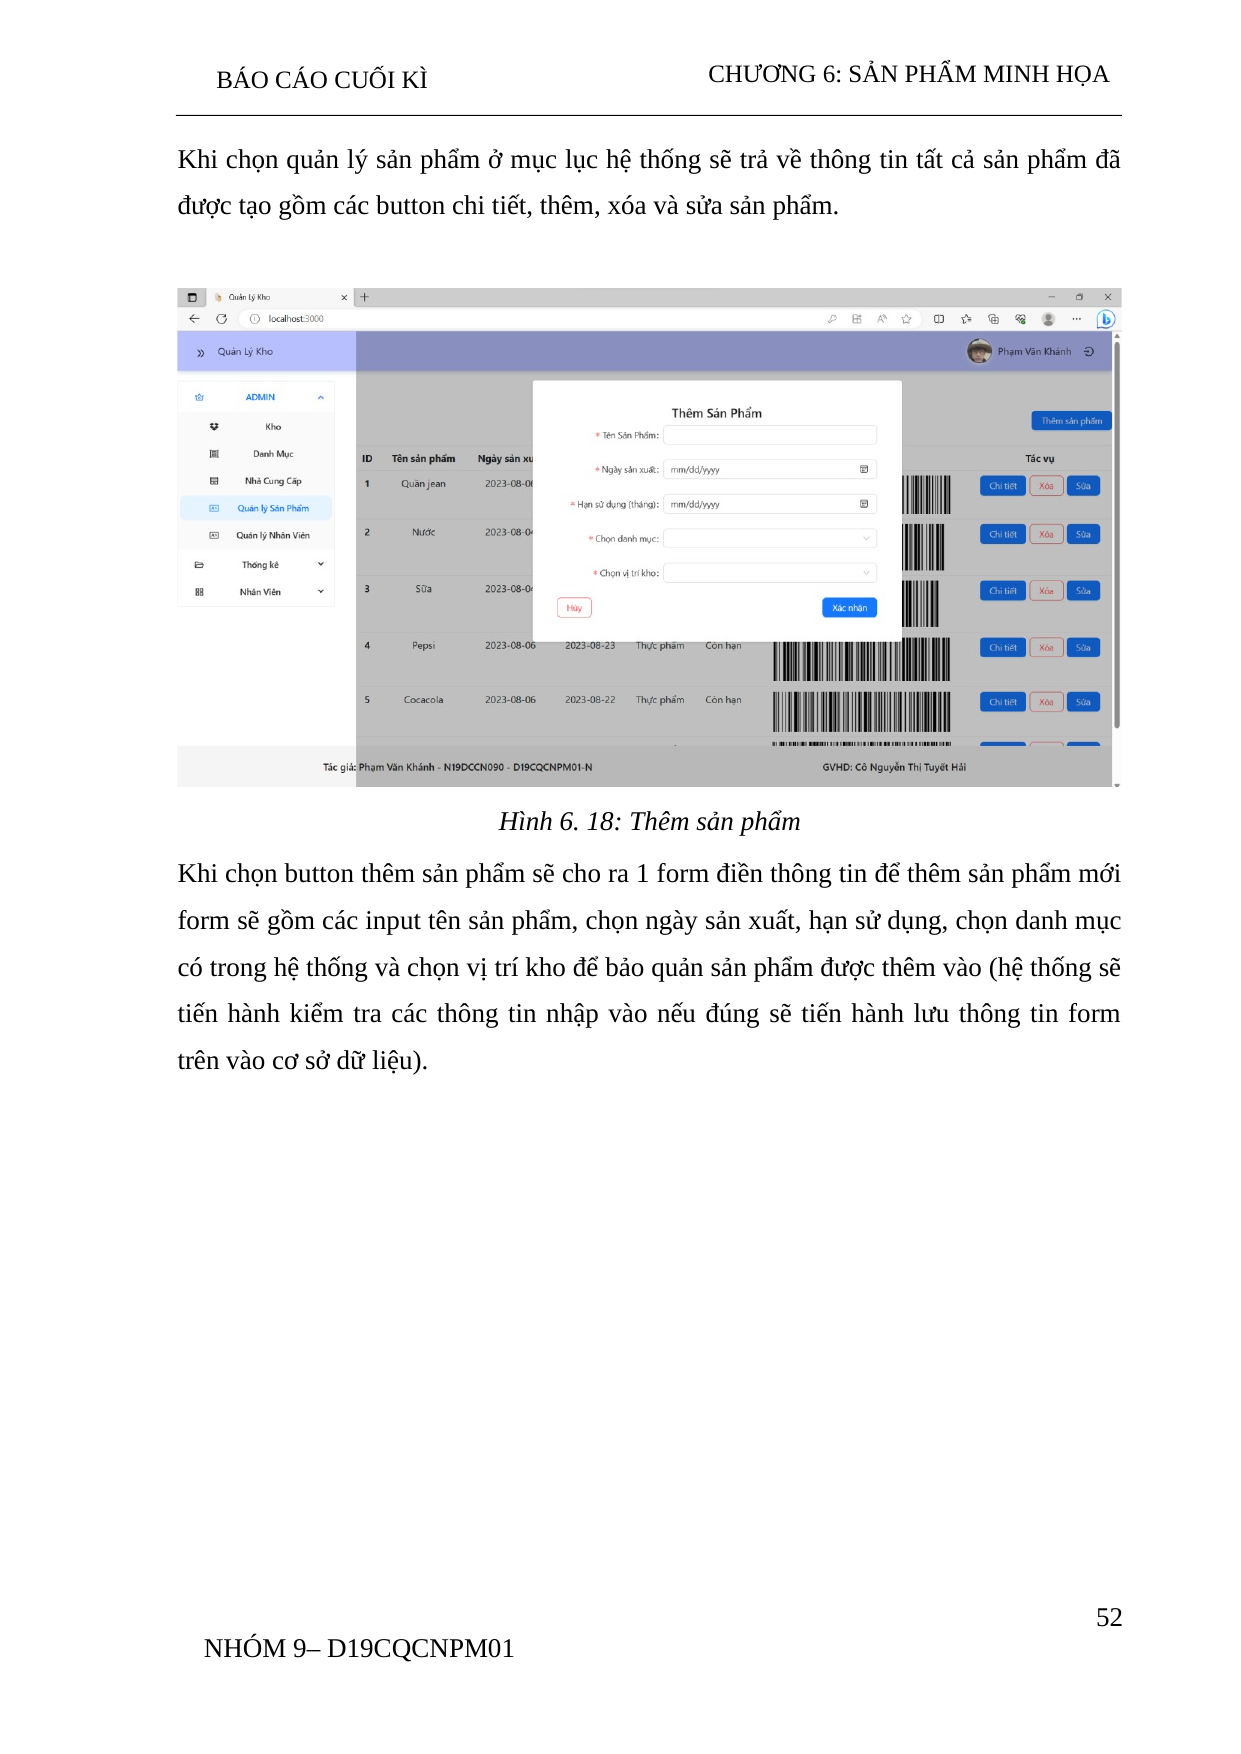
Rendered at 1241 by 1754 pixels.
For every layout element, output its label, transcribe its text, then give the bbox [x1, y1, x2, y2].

picture [177, 288, 1122, 787]
text Khi chọn button thêm sản phẩm sẽ cho ra 1 form điền thông tin để thêm sản phẩm mới form sẽ gồm các input tên sản phẩm, chọn ngày sản xuất, hạn sử dụng, chọn danh mục có trong hệ thống và chọn vị trí kho để bảo quản sản phẩm được thêm vào (hệ thống sẽ tiến hành kiểm tra các thông tin nhập vào nếu đúng sẽ tiến hành lưu thông tin form trên vào cơ sở dữ liệu). [177, 858, 1122, 1075]
text Khi chọn quản lý sản phẩm ở mục lục hệ thống sẽ trả về thông tin tất cả sản phẩm đã được tạo gồm các button chi tiết, thêm, xóa và sửa sản phẩm. [177, 143, 1122, 221]
text Hình 6. 18: Thêm sản phẩm [498, 302, 1171, 836]
